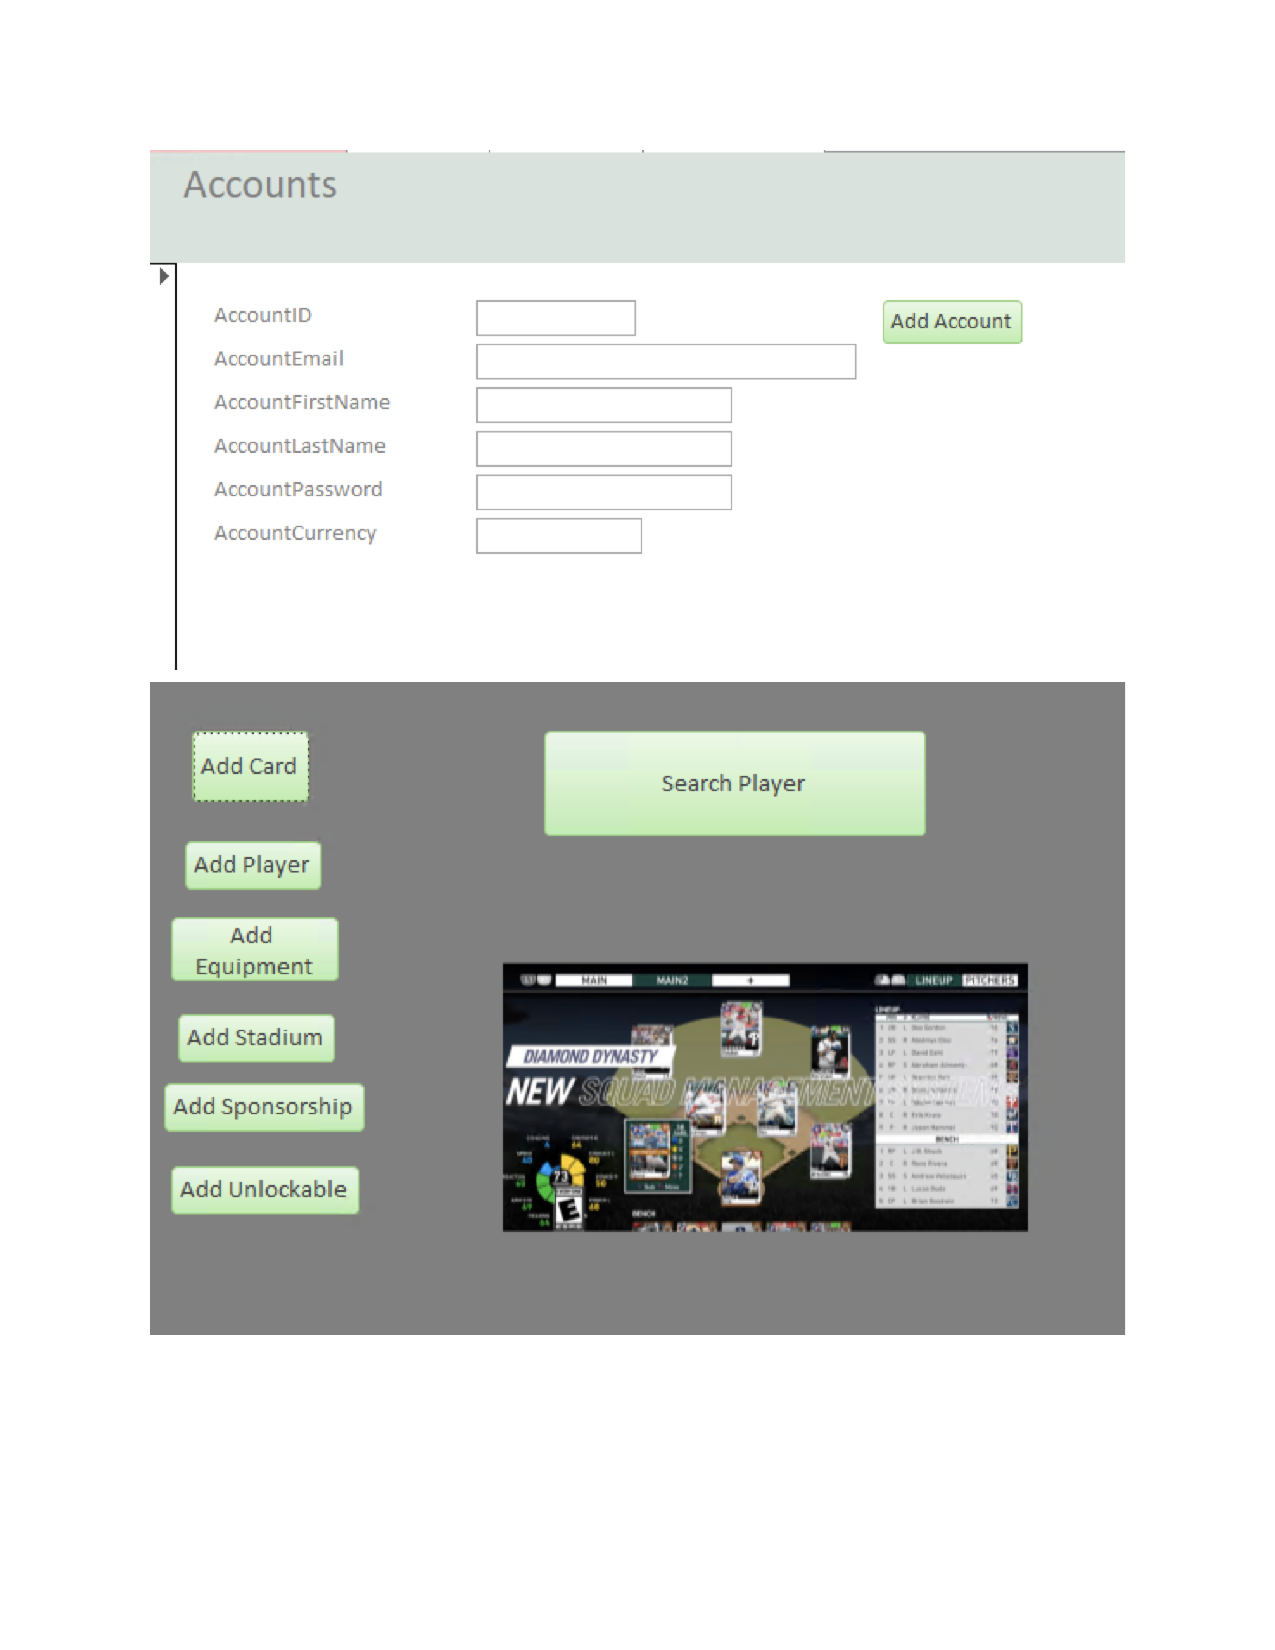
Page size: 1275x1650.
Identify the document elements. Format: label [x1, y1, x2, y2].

picture [150, 682, 1125, 1335]
picture [150, 150, 1125, 670]
